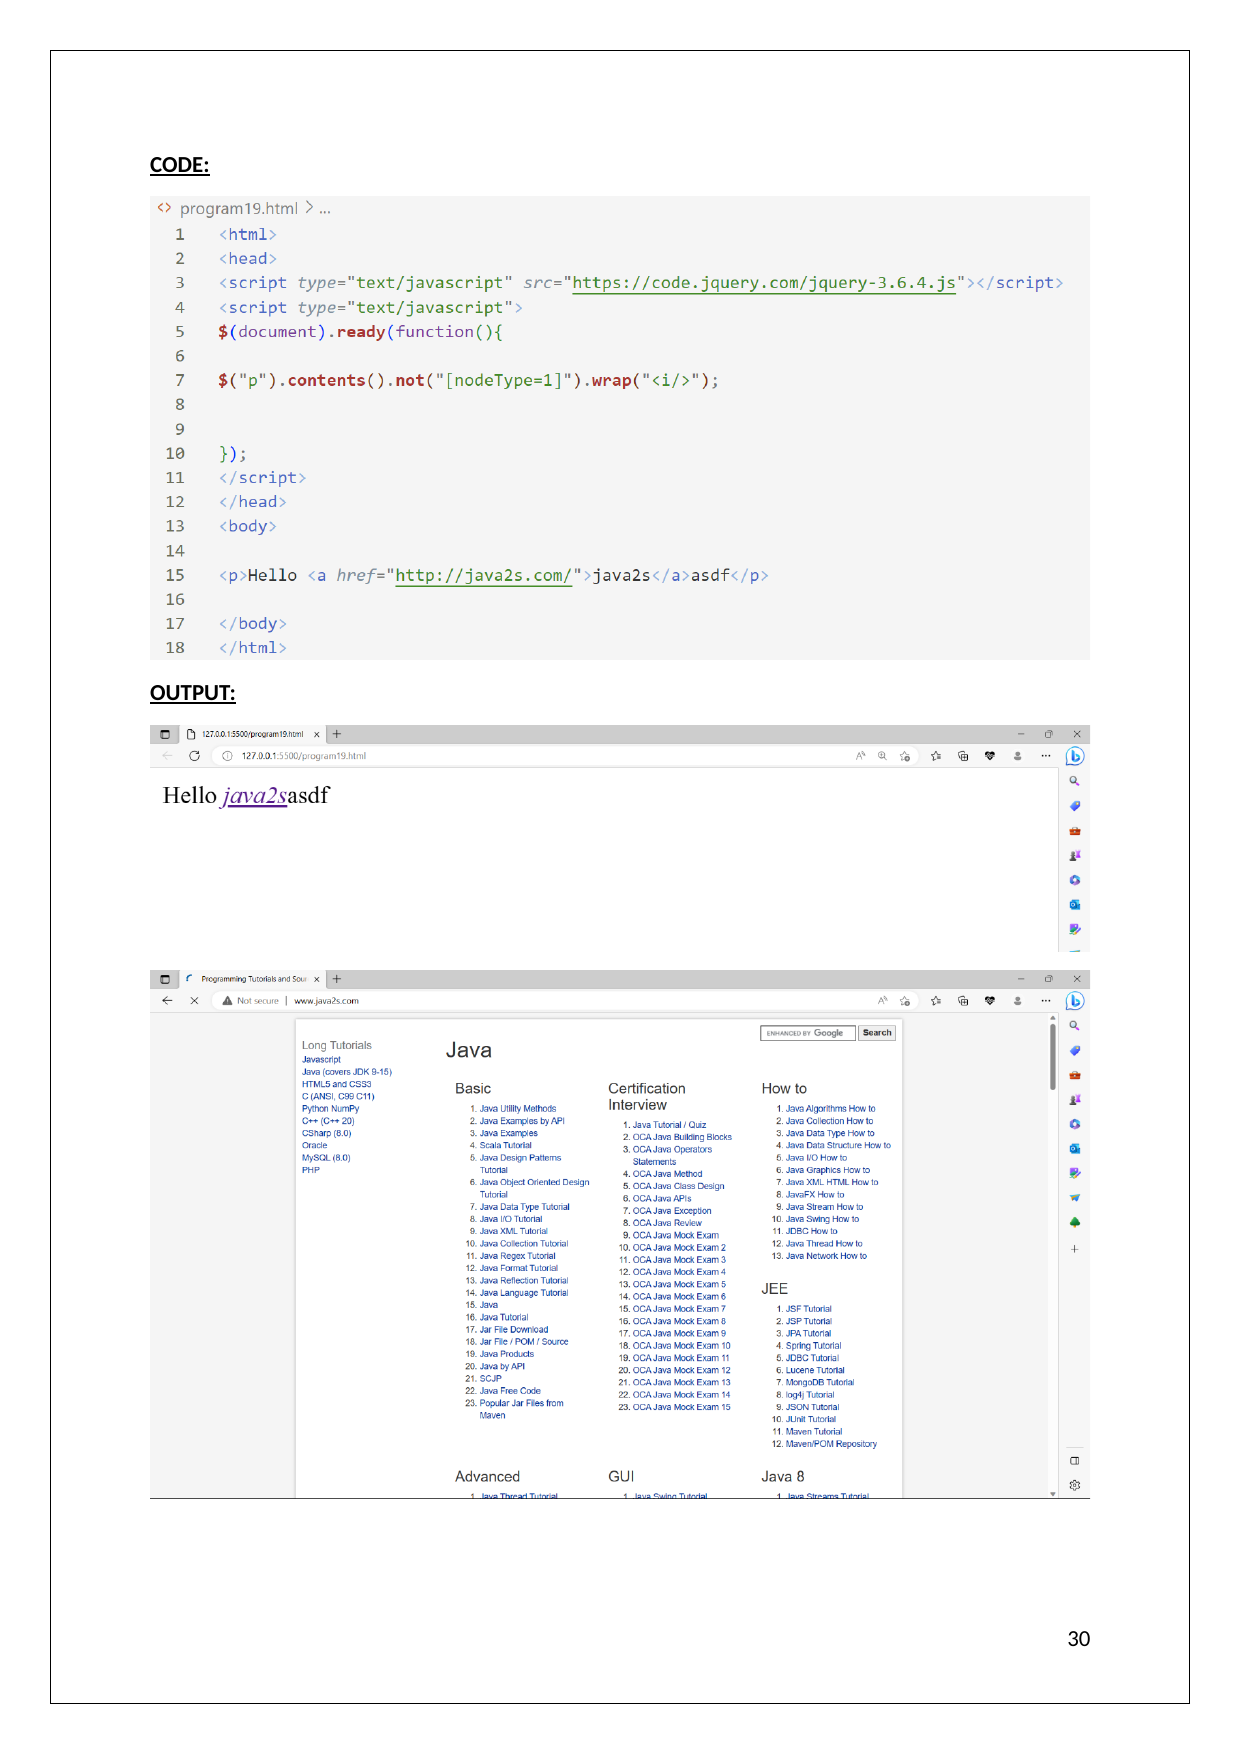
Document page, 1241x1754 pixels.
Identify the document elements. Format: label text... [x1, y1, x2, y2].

picture [150, 725, 1091, 952]
text OUTPUT: [150, 678, 1090, 706]
picture [150, 196, 1091, 660]
picture [150, 970, 1091, 1499]
text CODE: [150, 150, 1090, 178]
